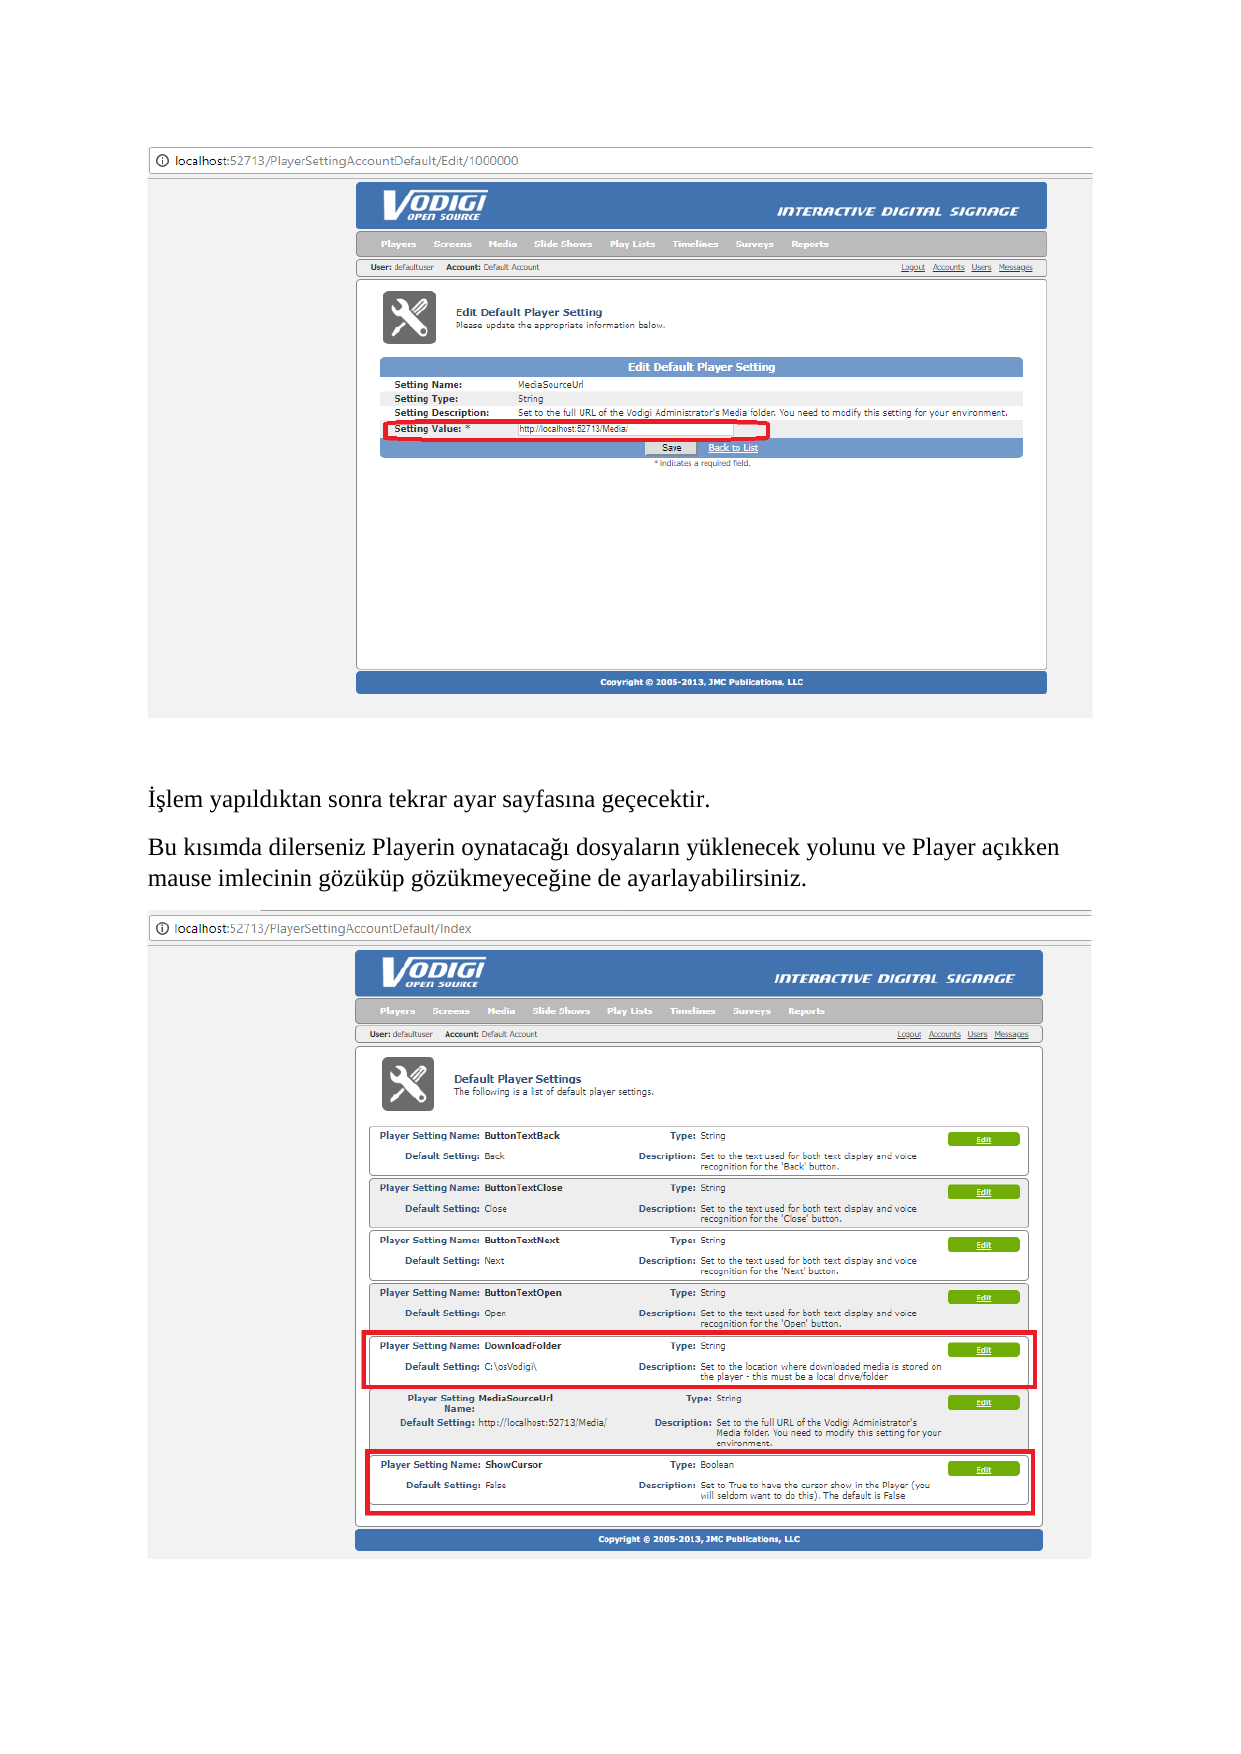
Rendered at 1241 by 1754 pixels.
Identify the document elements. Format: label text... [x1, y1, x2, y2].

text İşlem yapıldıktan sonra tekrar ayar sayfasına geçecektir. [148, 784, 1093, 813]
picture [147, 147, 1093, 718]
text Bu kısımda dilerseniz Playerin oynatacağı dosyaların yüklenecek yolunu ve Player açıkken mause imlecinin gözüküp gözükmeyeceğine de ayarlayabilirsiniz. [148, 832, 1093, 892]
picture [147, 910, 1092, 1559]
